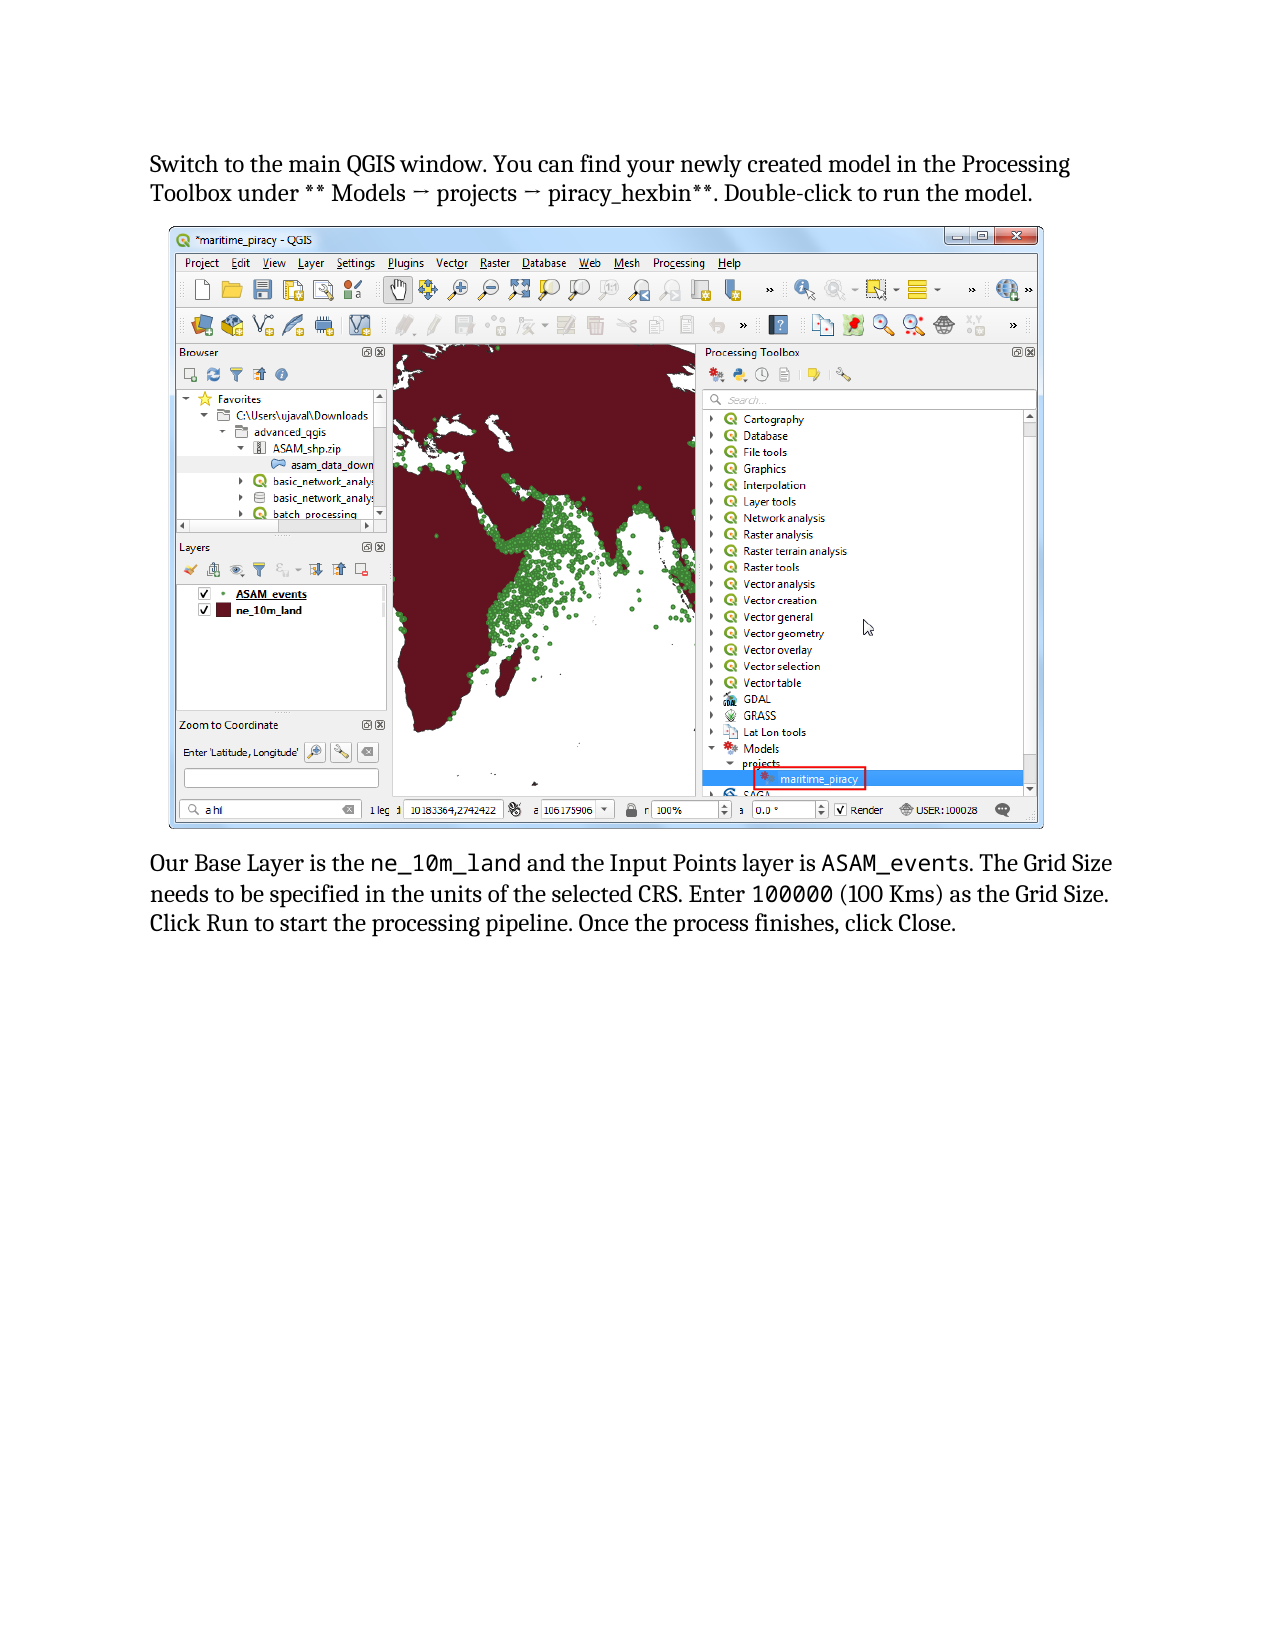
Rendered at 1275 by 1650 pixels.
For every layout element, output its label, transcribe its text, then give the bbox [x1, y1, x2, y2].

text Our Base Layer is the ne_10m_land and the Input Points layer is ASAM_events. The Grid Size needs to be specified in the units of the selected CRS. Enter 100000 (100 Kms) as the Grid Size. Click Run to start the processing pipeline. Once the process finishes, click Close. [150, 847, 1125, 938]
picture [168, 226, 1044, 829]
text Switch to the main QGIS window. You can find your newly created model in the Processing Toolbox under ** Models → projects → piracy_hexbin**. Double-click to run the model. [150, 150, 1125, 207]
